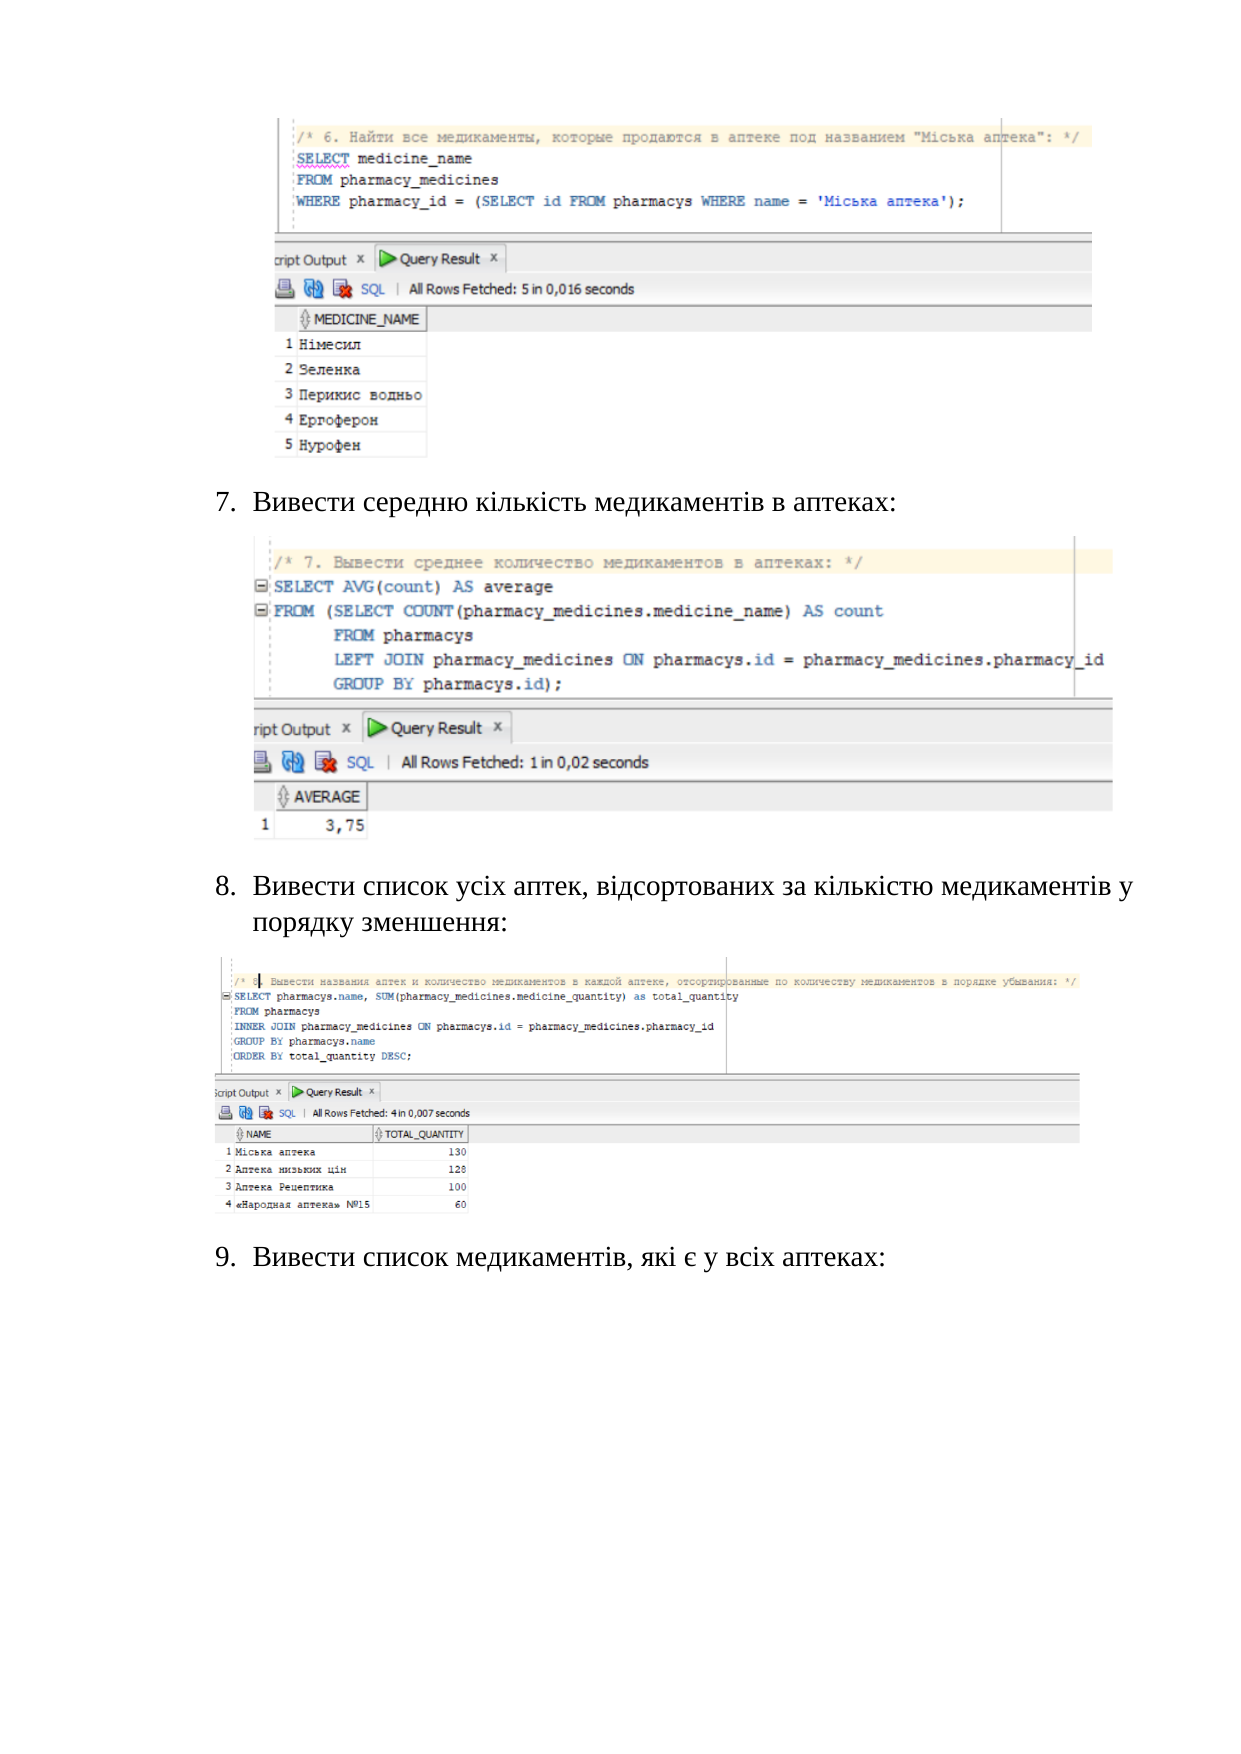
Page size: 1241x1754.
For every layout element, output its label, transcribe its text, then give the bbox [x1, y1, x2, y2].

picture [274, 118, 1092, 466]
picture [253, 536, 1113, 850]
list Вивести список медикаментів, які є у всіх аптеках: [215, 1239, 1152, 1272]
list Вивести середню кількість медикаментів в аптеках: [215, 484, 1152, 517]
list Вивести список усіх аптек, відсортованих за кількістю медикаментів у порядку зменшення: [215, 868, 1152, 938]
picture [214, 957, 1080, 1221]
